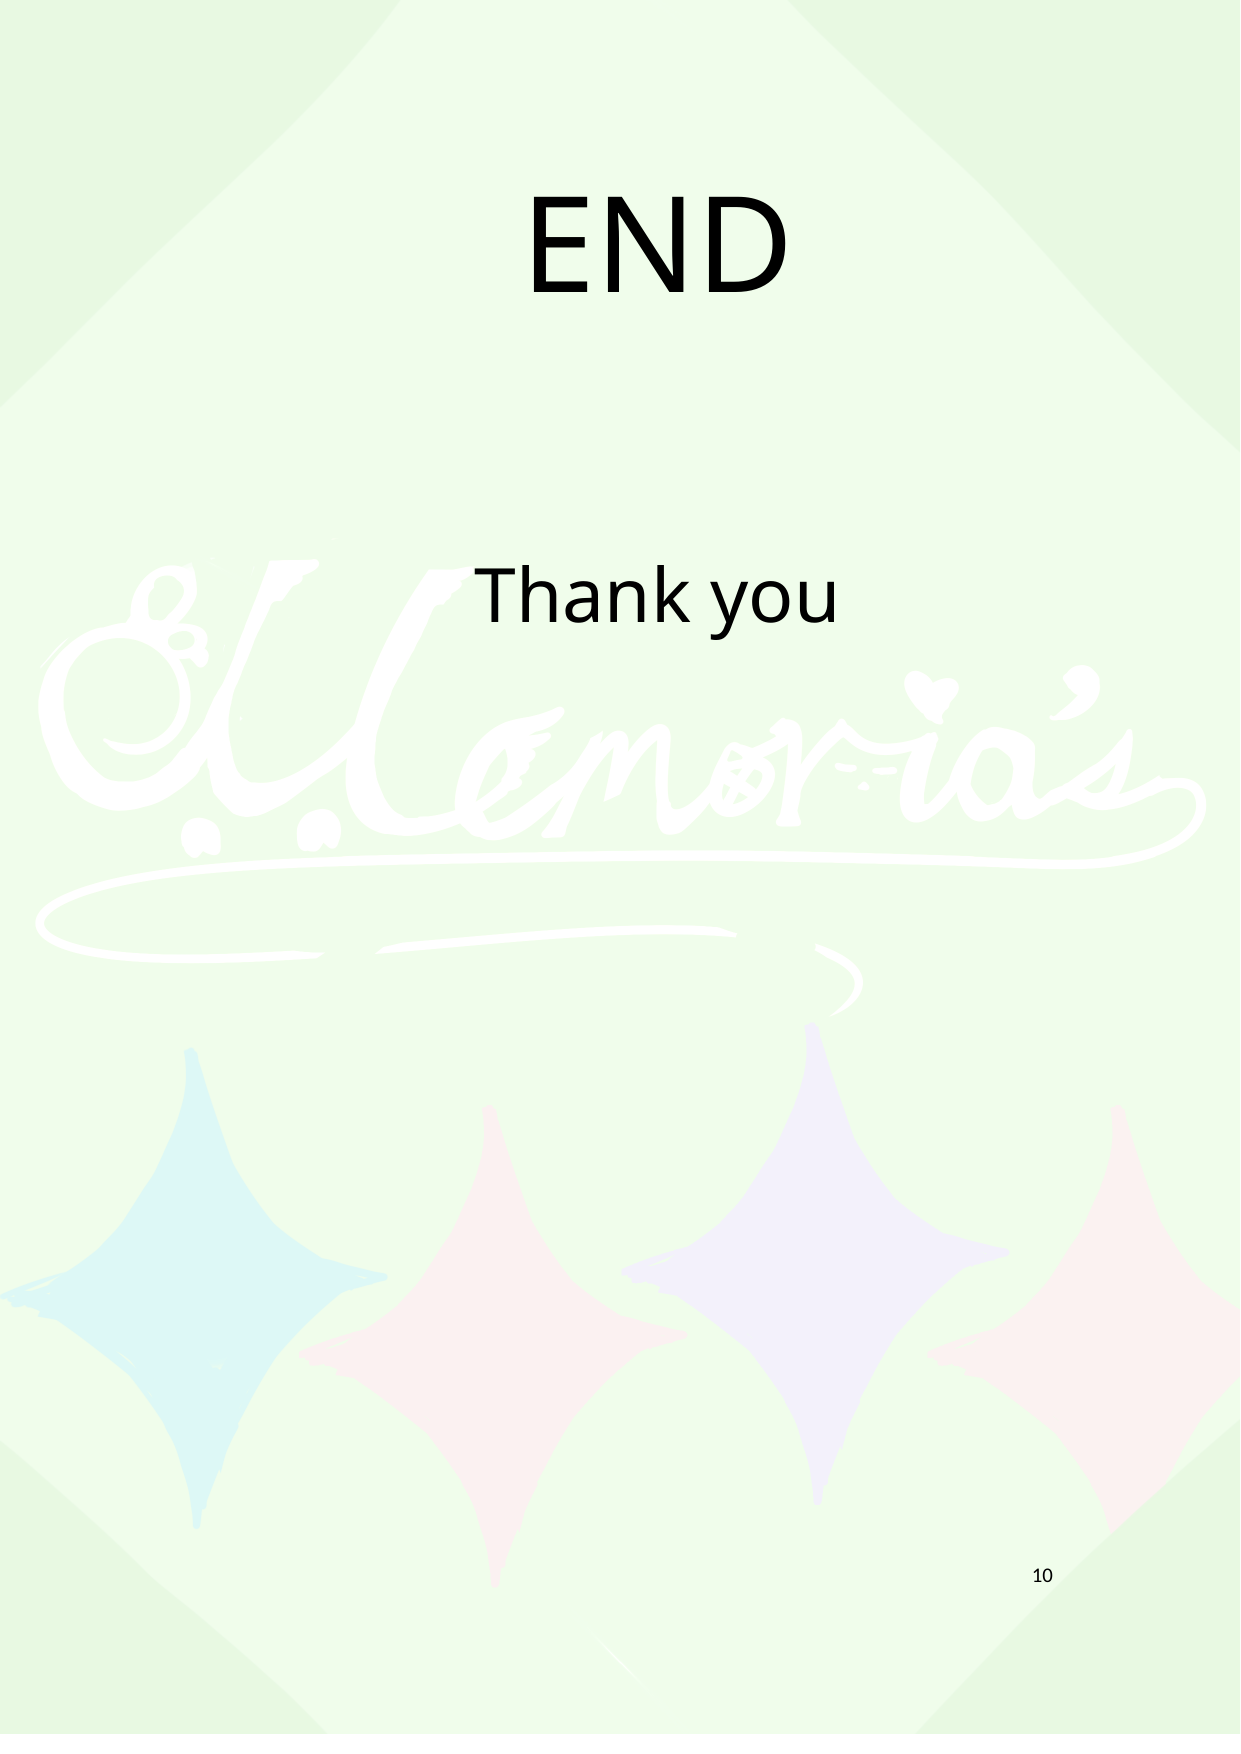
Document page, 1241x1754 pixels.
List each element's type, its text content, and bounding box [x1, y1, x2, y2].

list Thank you [262, 542, 1053, 644]
list END [262, 150, 1053, 332]
